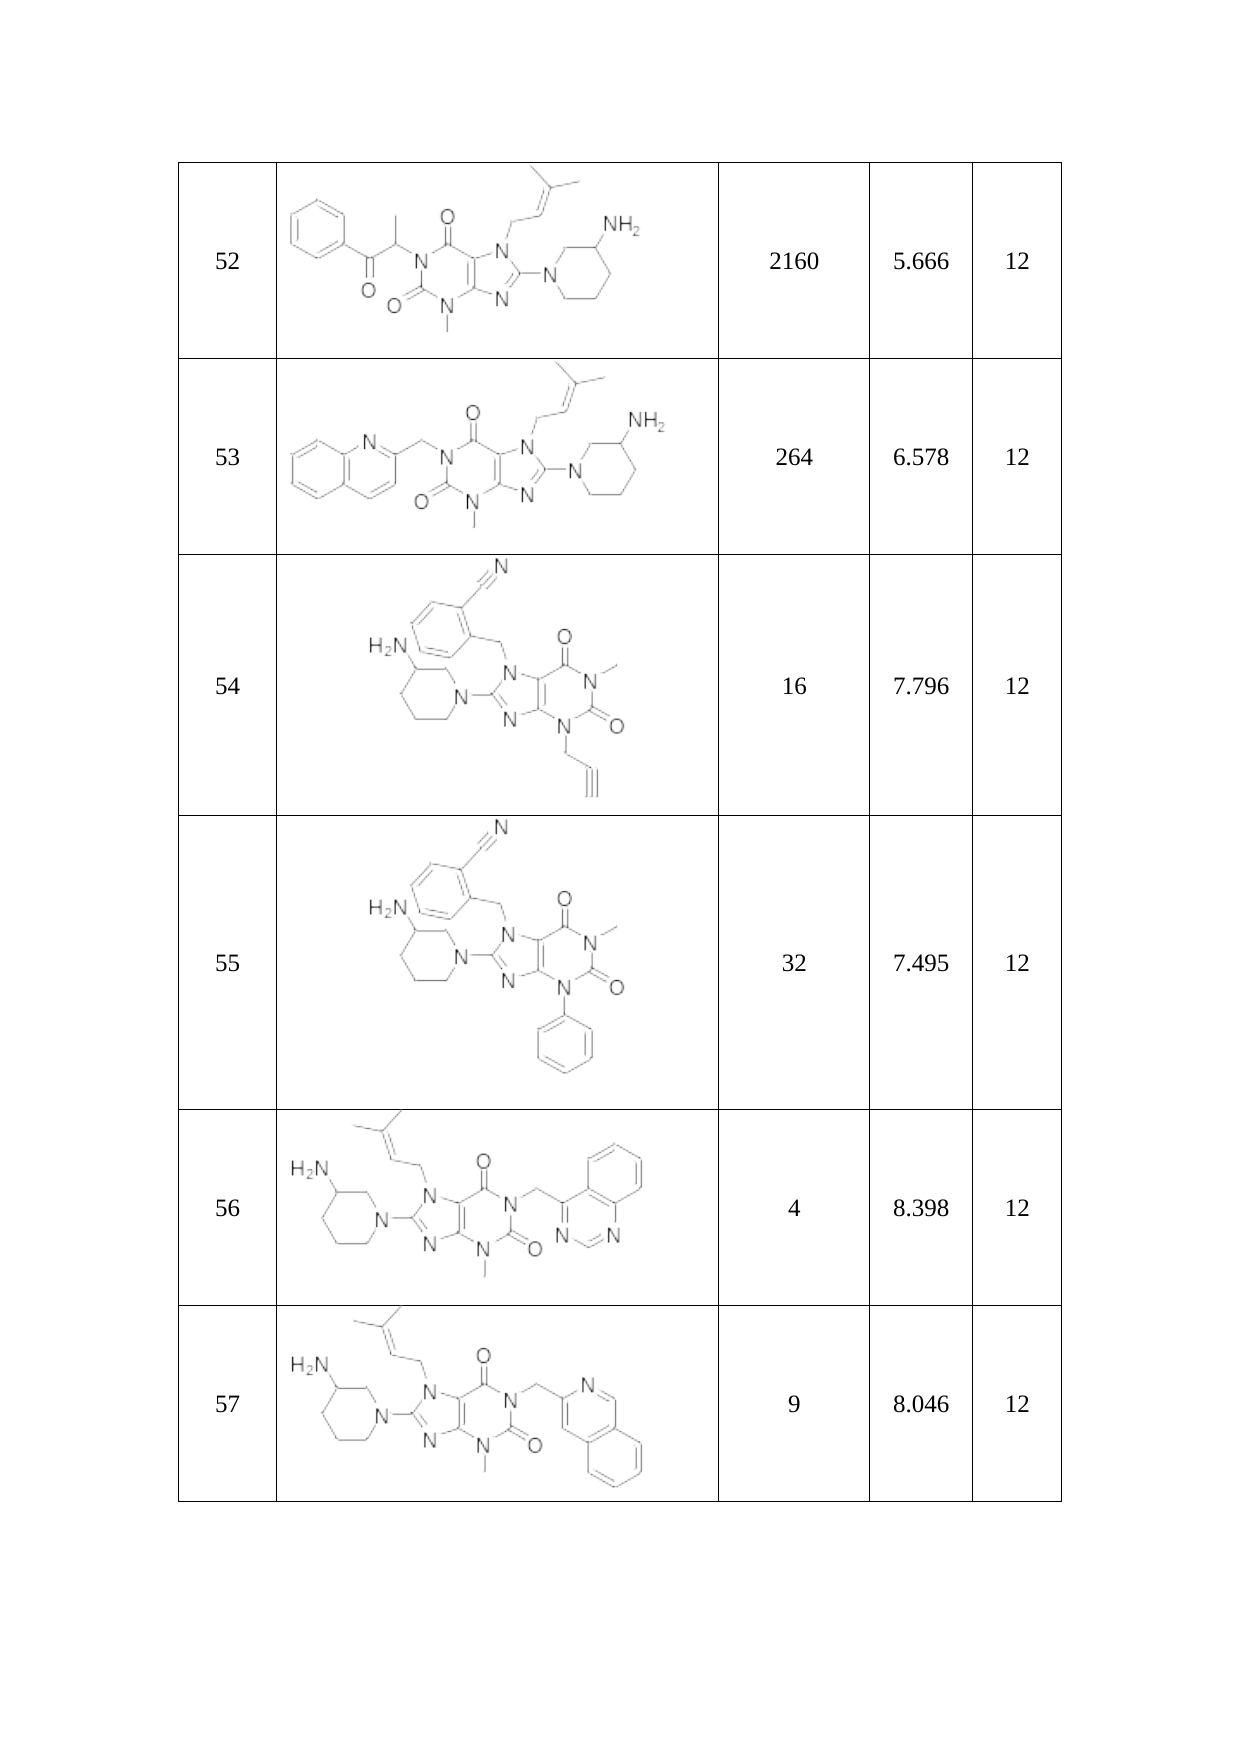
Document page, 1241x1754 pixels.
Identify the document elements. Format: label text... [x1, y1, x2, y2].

table_cell 12 [973, 163, 1061, 358]
table_cell 57 [179, 1306, 276, 1501]
table_cell 52 [179, 163, 276, 358]
table_cell 2160 [719, 163, 869, 358]
table_cell 9 [719, 1306, 869, 1501]
table_cell [277, 359, 718, 554]
table_cell 5.666 [870, 163, 972, 358]
table_cell 53 [179, 359, 276, 554]
table_cell [277, 163, 718, 358]
table_cell 12 [973, 555, 1061, 815]
table_cell [277, 555, 718, 815]
table_cell 56 [179, 1110, 276, 1305]
table_cell 54 [179, 555, 276, 815]
table_cell 4 [719, 1110, 869, 1305]
table_cell 12 [973, 359, 1061, 554]
table_cell 6.578 [870, 359, 972, 554]
table_cell [277, 1110, 718, 1305]
table_cell 264 [719, 359, 869, 554]
table_cell [277, 1306, 718, 1501]
table_cell 12 [973, 816, 1061, 1109]
table_cell 7.495 [870, 816, 972, 1109]
table_cell 8.398 [870, 1110, 972, 1305]
table_cell 8.046 [870, 1306, 972, 1501]
table_cell 12 [973, 1110, 1061, 1305]
table_cell 7.796 [870, 555, 972, 815]
table_cell [277, 816, 718, 1109]
table_cell 12 [973, 1306, 1061, 1501]
table_cell 55 [179, 816, 276, 1109]
table_cell 32 [719, 816, 869, 1109]
table_cell 16 [719, 555, 869, 815]
